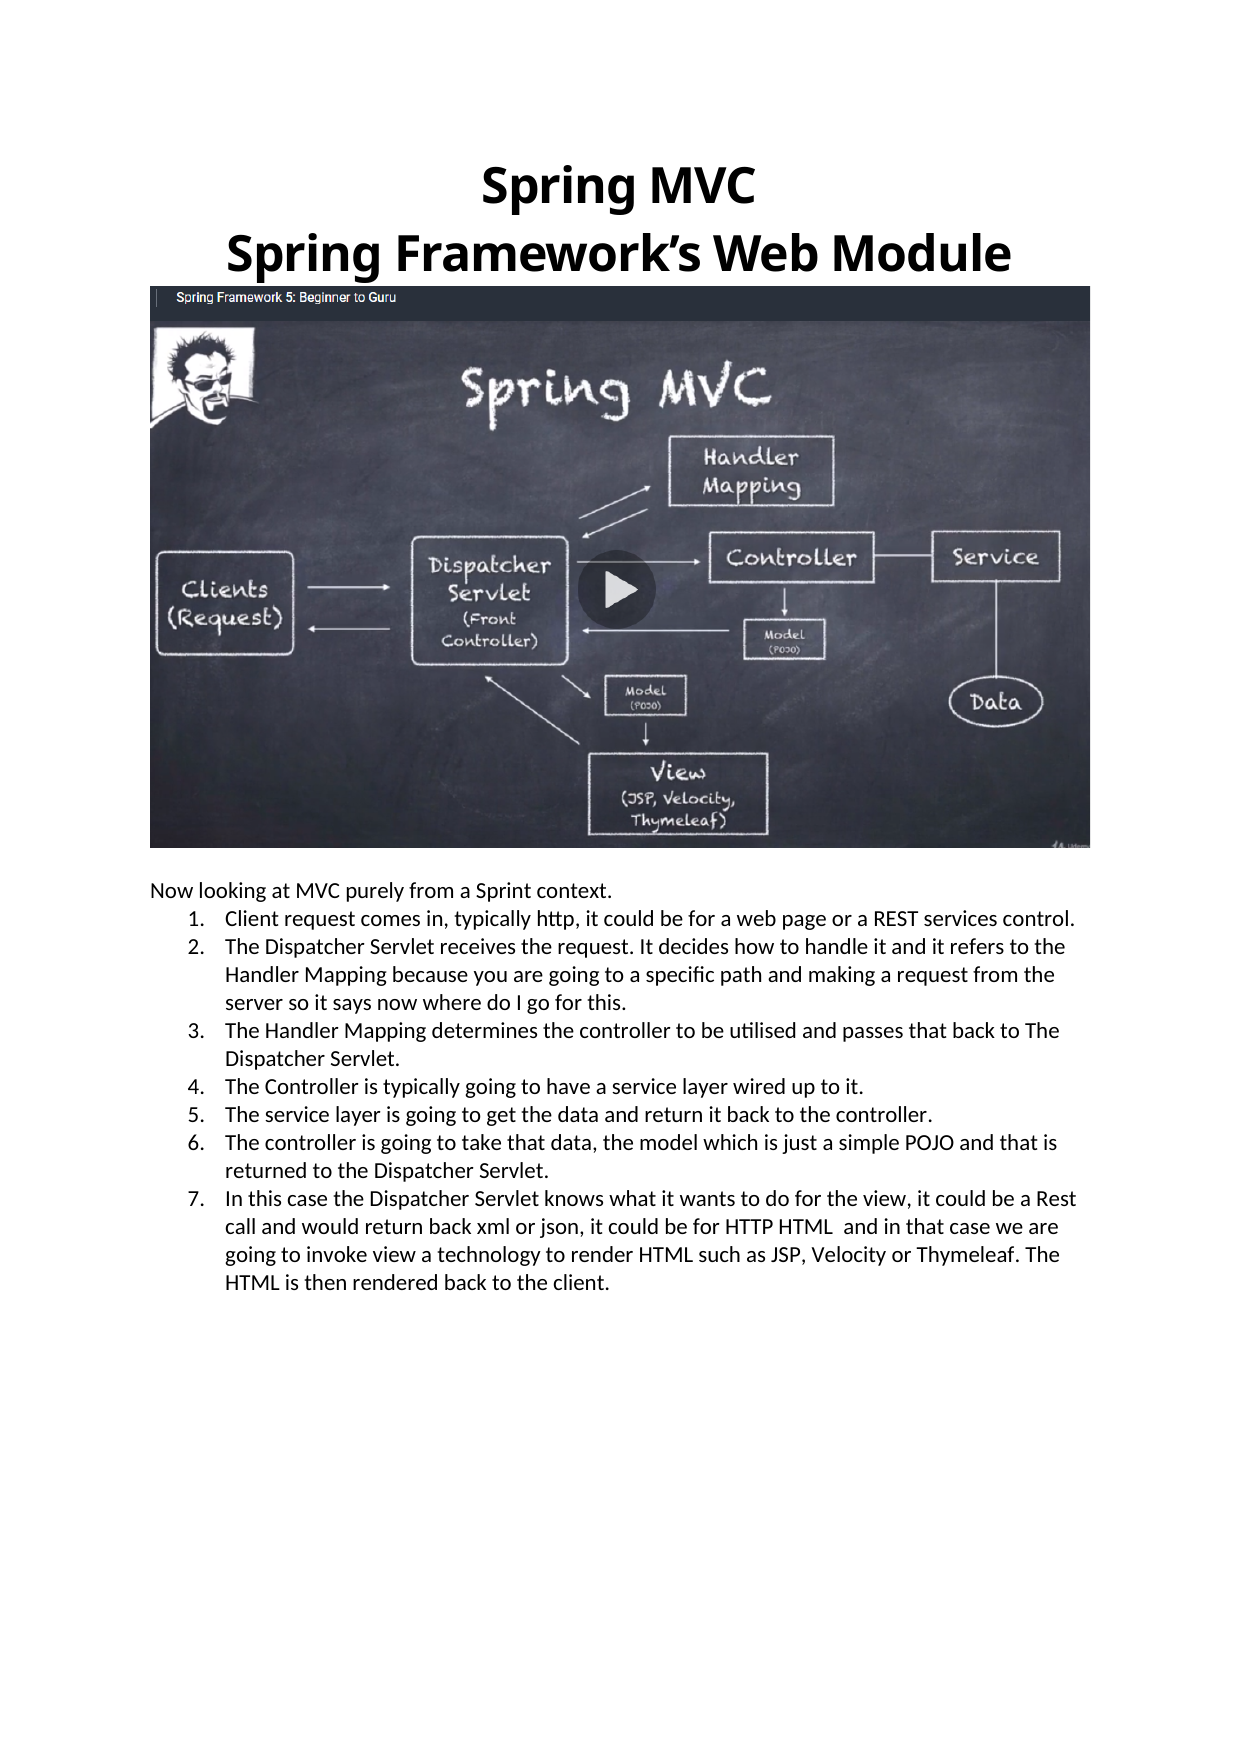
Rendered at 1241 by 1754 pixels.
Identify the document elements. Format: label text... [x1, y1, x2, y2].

list The Handler Mapping determines the controller to be utilised and passes that back to The Dispatcher Servlet. [187, 1016, 1090, 1072]
title Spring Framework’s Web Module [150, 218, 1090, 286]
picture [150, 286, 1091, 848]
list The Controller is typically going to have a service layer wired up to it. [187, 1072, 1090, 1100]
list The controller is going to take that data, the model which is just a simple POJO and that is returned to the Dispatcher Servlet. [187, 1128, 1090, 1184]
list The service layer is going to get the data and return it back to the controller. [187, 1100, 1090, 1128]
list The Dispatcher Servlet receives the request. It decides how to handle it and it refers to the Handler Mapping because you are going to a specific path and making a request from the server so it says now where do I go for this. [187, 932, 1090, 1016]
title Spring MVC [150, 150, 1090, 218]
list Client request comes in, typically http, it could be for a web page or a REST services control. [187, 904, 1090, 932]
text Now looking at MVC purely from a Sprint context. [150, 876, 1090, 904]
list In this case the Dispatcher Servlet knows what it wants to do for the view, it could be a Rest call and would return back xml or json, it could be for HTTP HTML and in that case we are going to invoke view a technology to render HTML such as JSP, Velocity or Thymeleaf. The HTML is then rendered back to the client. [187, 1184, 1090, 1296]
